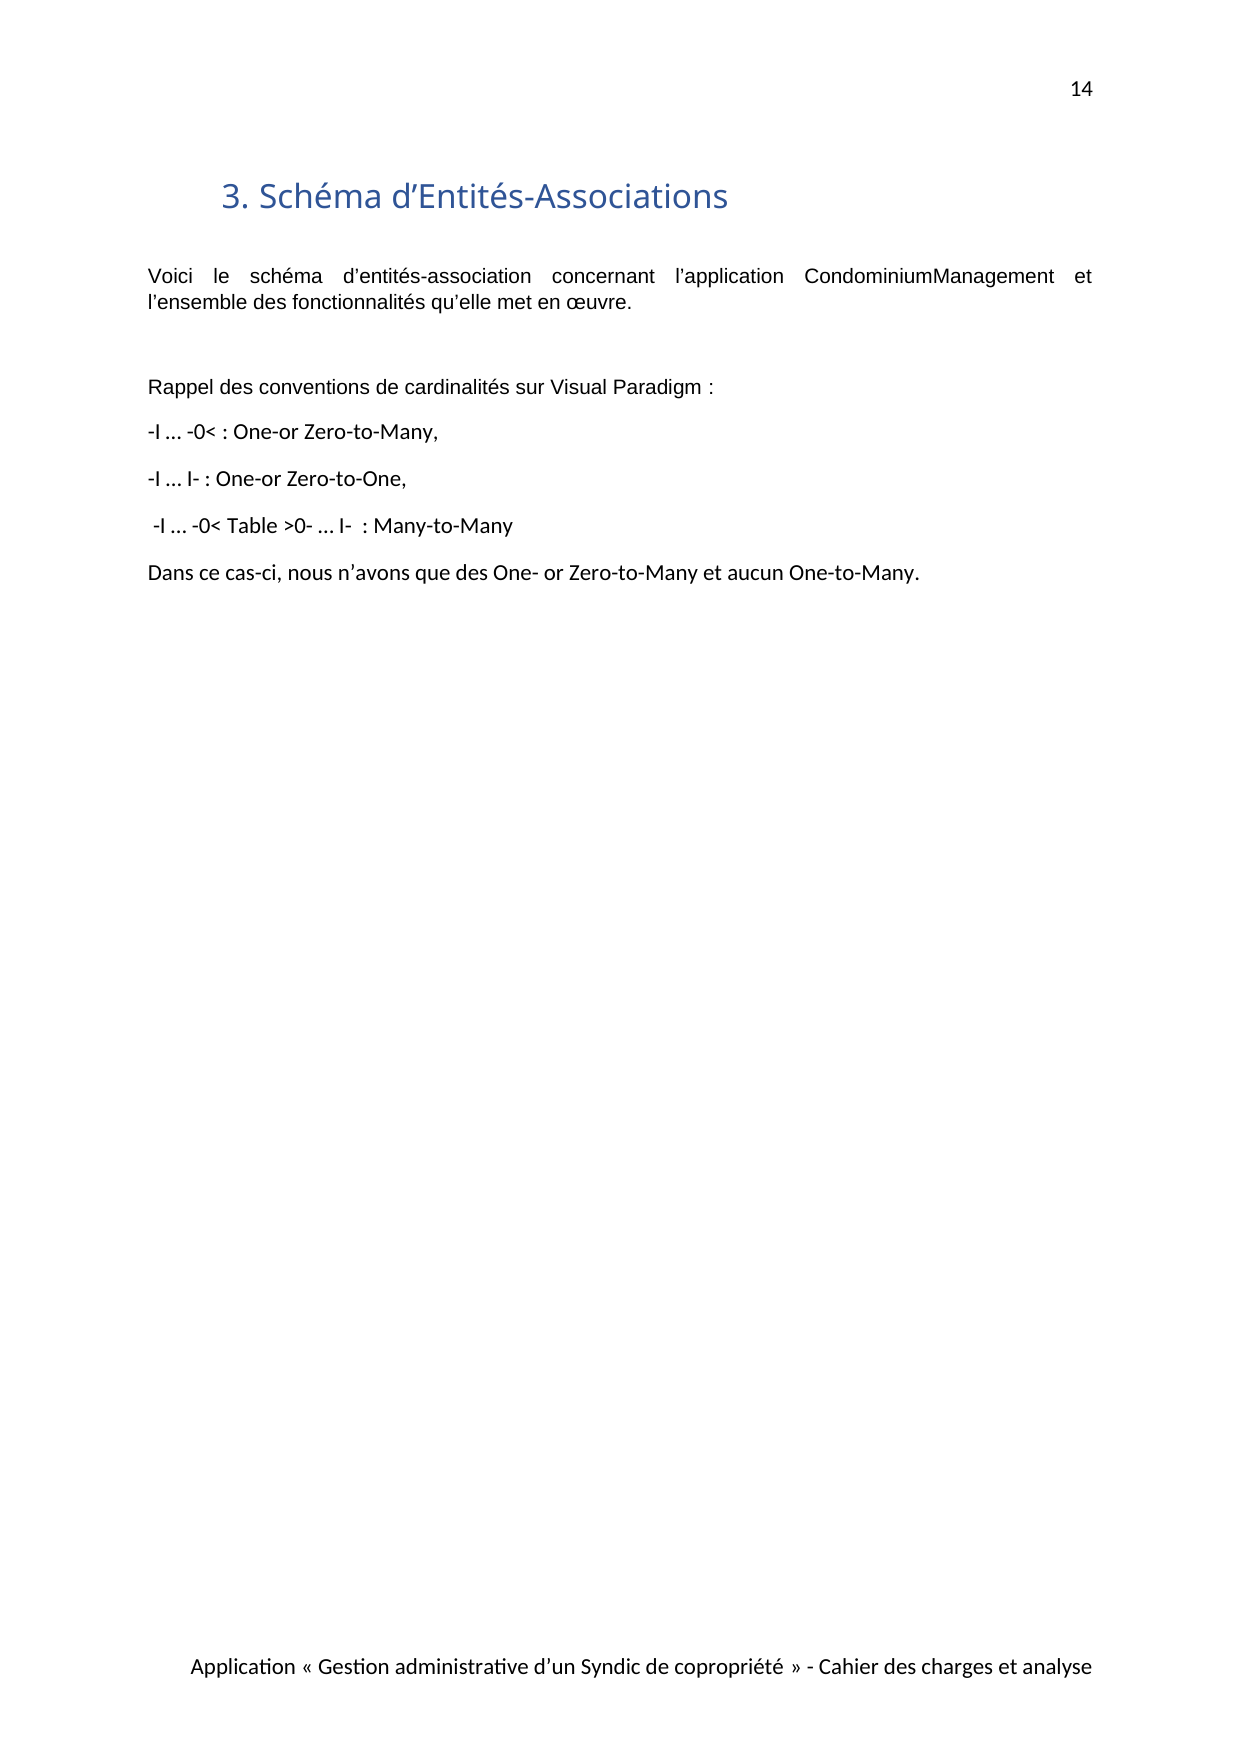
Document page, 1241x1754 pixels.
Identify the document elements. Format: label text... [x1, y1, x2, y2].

subtitle Schéma d’Entités-Associations [221, 173, 1093, 218]
text -I … -0< Table >0- … I- : Many-to-Many [148, 511, 1093, 539]
text Voici le schéma d’entités-association concernant l’application CondominiumManagement et l’ensemble des fonctionnalités qu’elle met en œuvre. [148, 264, 1093, 314]
text -I … I- : One-or Zero-to-One, [148, 464, 1093, 492]
text -I … -0< : One-or Zero-to-Many, [148, 417, 1093, 445]
text Rappel des conventions de cardinalités sur Visual Paradigm : [148, 375, 1093, 399]
text Dans ce cas-ci, nous n’avons que des One- or Zero-to-Many et aucun One-to-Many. [148, 558, 1093, 586]
